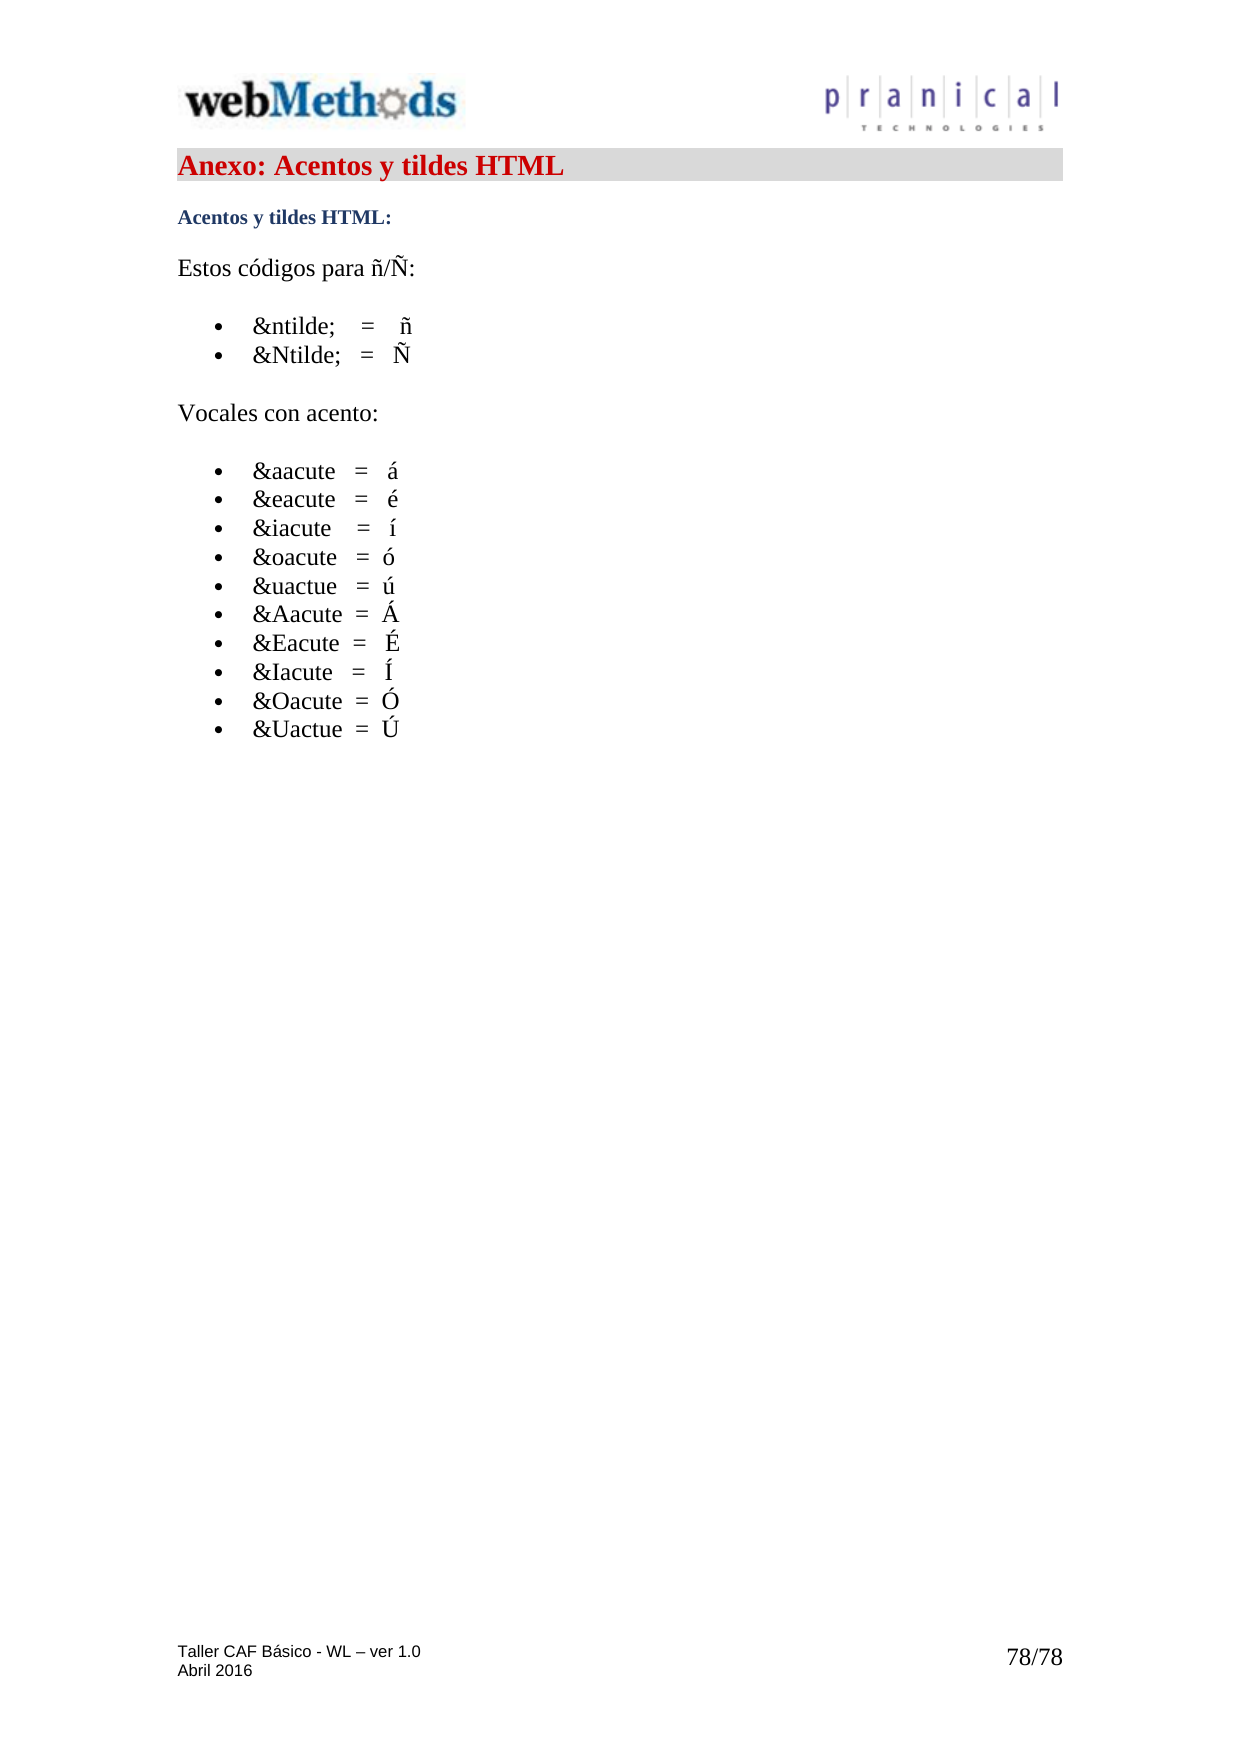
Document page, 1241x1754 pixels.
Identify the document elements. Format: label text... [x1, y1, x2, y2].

list &Aacute = Á [215, 599, 1063, 628]
list &iacute = í [215, 513, 1063, 542]
text Vocales con acento: [177, 398, 1063, 427]
list Anexo: Acentos y tildes HTML [177, 148, 1063, 181]
list &Iacute = Í [215, 657, 1063, 686]
picture [177, 73, 472, 136]
list &uactue = ú [215, 571, 1063, 599]
list &aacute = á [215, 456, 1063, 484]
list &Eacute = É [215, 628, 1063, 657]
list &eacute = é [215, 484, 1063, 513]
text Acentos y tildes HTML: [177, 205, 1063, 229]
text Estos códigos para ñ/Ñ: [177, 253, 1063, 282]
list &Ntilde; = Ñ [215, 340, 1063, 369]
list &Uactue = Ú [215, 714, 1063, 743]
list &oacute = ó [215, 542, 1063, 571]
list &Oacute = Ó [215, 686, 1063, 714]
picture [822, 73, 1063, 136]
list &ntilde; = ñ [215, 311, 1063, 340]
